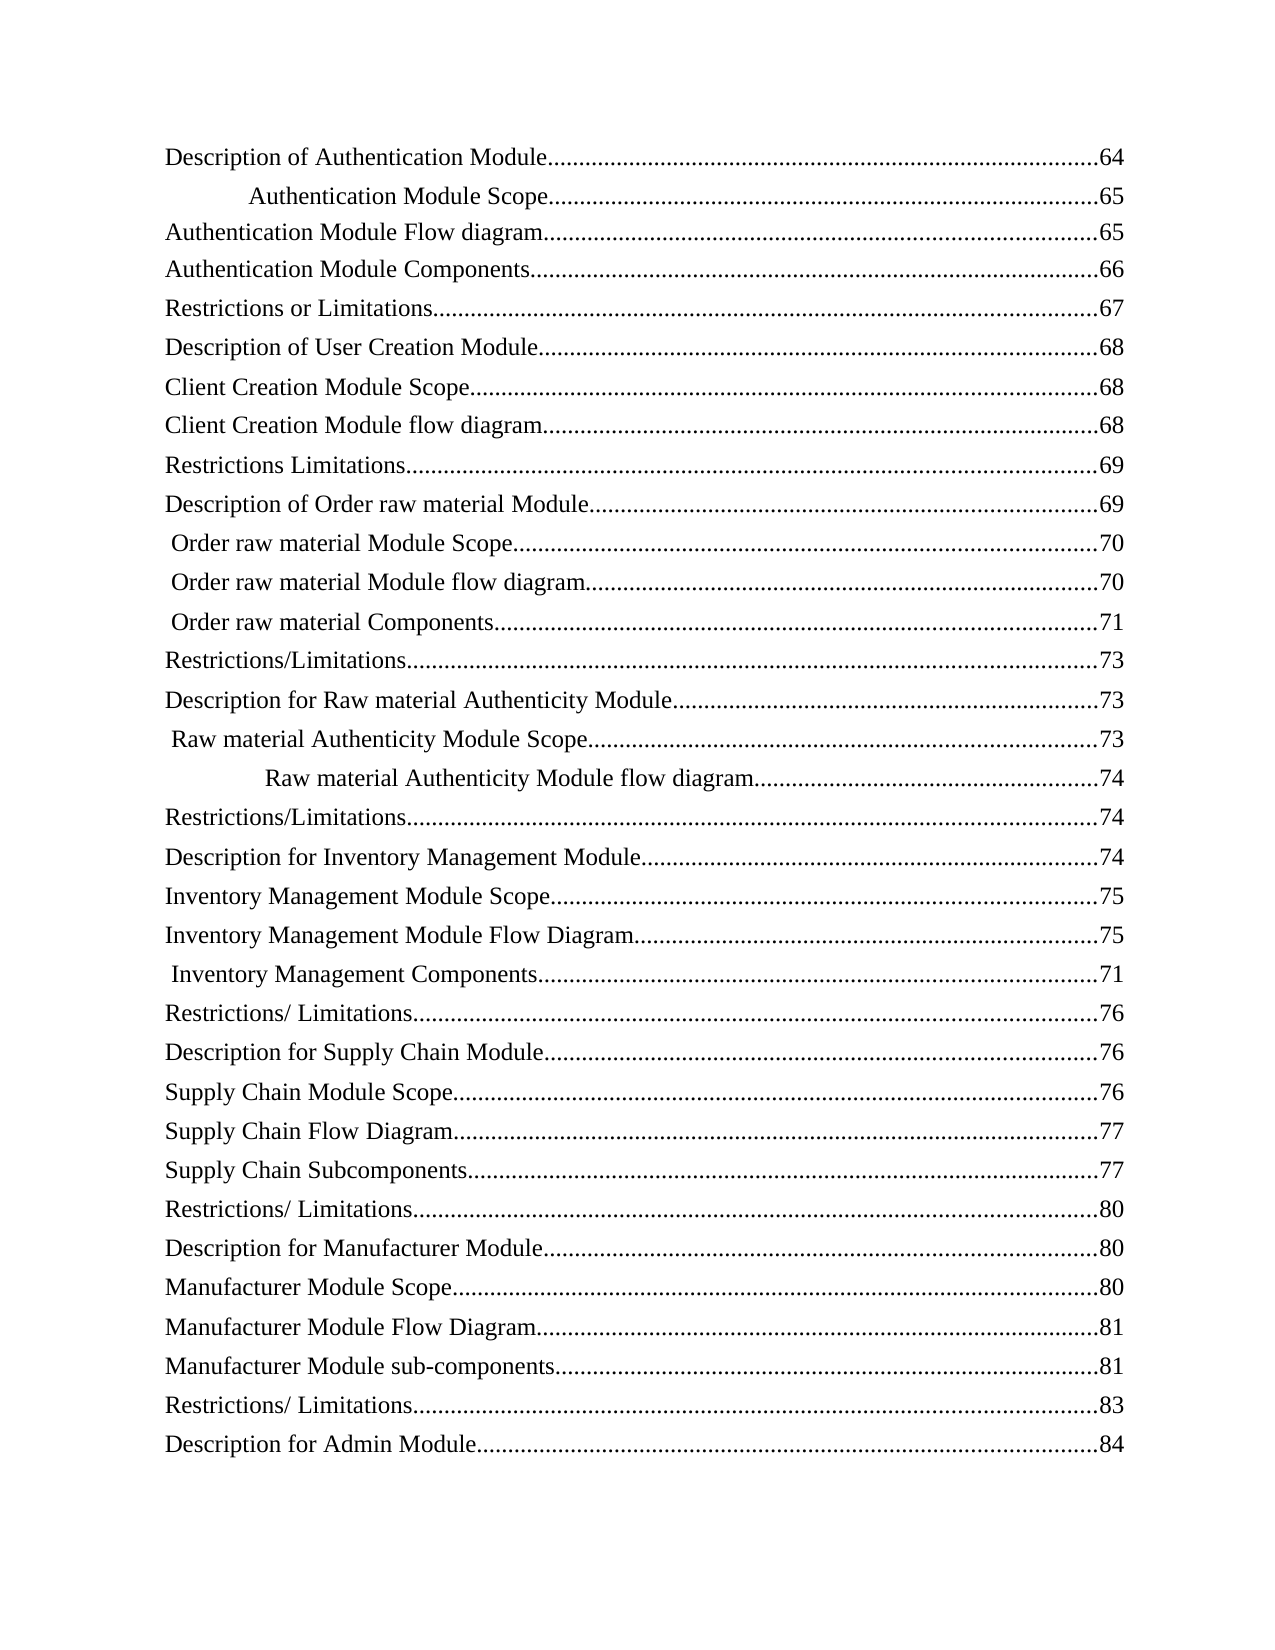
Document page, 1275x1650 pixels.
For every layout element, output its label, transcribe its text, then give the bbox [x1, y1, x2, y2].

list Order raw material Components 71 [127, 607, 1185, 635]
list Description of Authentication Module 64 [127, 142, 1185, 170]
list Supply Chain Subcomponents 77 [127, 1155, 1185, 1184]
list Description for Inventory Management Module 74 [127, 842, 1185, 870]
list Client Creation Module Scope 68 [127, 372, 1185, 400]
list Order raw material Module flow diagram 70 [127, 567, 1185, 596]
list Inventory Management Module Flow Diagram 75 [127, 920, 1185, 949]
list Manufacturer Module Flow Diagram 81 [127, 1312, 1185, 1341]
list Description of User Creation Module 68 [127, 332, 1185, 361]
list Inventory Management Components 71 [127, 959, 1185, 988]
list Restrictions Limitations 69 [127, 450, 1185, 479]
list Restrictions/Limitations 74 [127, 802, 1185, 831]
list Restrictions/ Limitations 76 [127, 998, 1185, 1027]
list Description for Supply Chain Module 76 [127, 1037, 1185, 1066]
list Restrictions/ Limitations 80 [127, 1194, 1185, 1223]
text Raw material Authenticity Module flow diagram 74 [264, 763, 1185, 792]
list Description of Order raw material Module 69 [127, 489, 1185, 518]
list Restrictions/Limitations 73 [127, 646, 1185, 674]
list Description for Raw material Authenticity Module 73 [127, 685, 1185, 714]
list Raw material Authenticity Module Scope 73 [127, 724, 1185, 753]
list Manufacturer Module sub-components 81 [127, 1351, 1185, 1379]
list Inventory Management Module Scope 75 [127, 881, 1185, 909]
list Authentication Module Flow diagram 65 [127, 217, 1185, 246]
text Authentication Module Scope 65 [192, 181, 1185, 210]
list Client Creation Module flow diagram 68 [127, 411, 1185, 439]
list Description for Manufacturer Module 80 [127, 1233, 1185, 1262]
list Description for Admin Module 84 [127, 1429, 1185, 1458]
list Authentication Module Components 66 [127, 254, 1185, 283]
list Supply Chain Flow Diagram 77 [127, 1116, 1185, 1144]
list Restrictions or Limitations 67 [127, 293, 1185, 322]
list Supply Chain Module Scope 76 [127, 1077, 1185, 1106]
list Order raw material Module Scope 70 [127, 528, 1185, 557]
list Manufacturer Module Scope 80 [127, 1272, 1185, 1301]
list Restrictions/ Limitations 83 [127, 1390, 1185, 1419]
